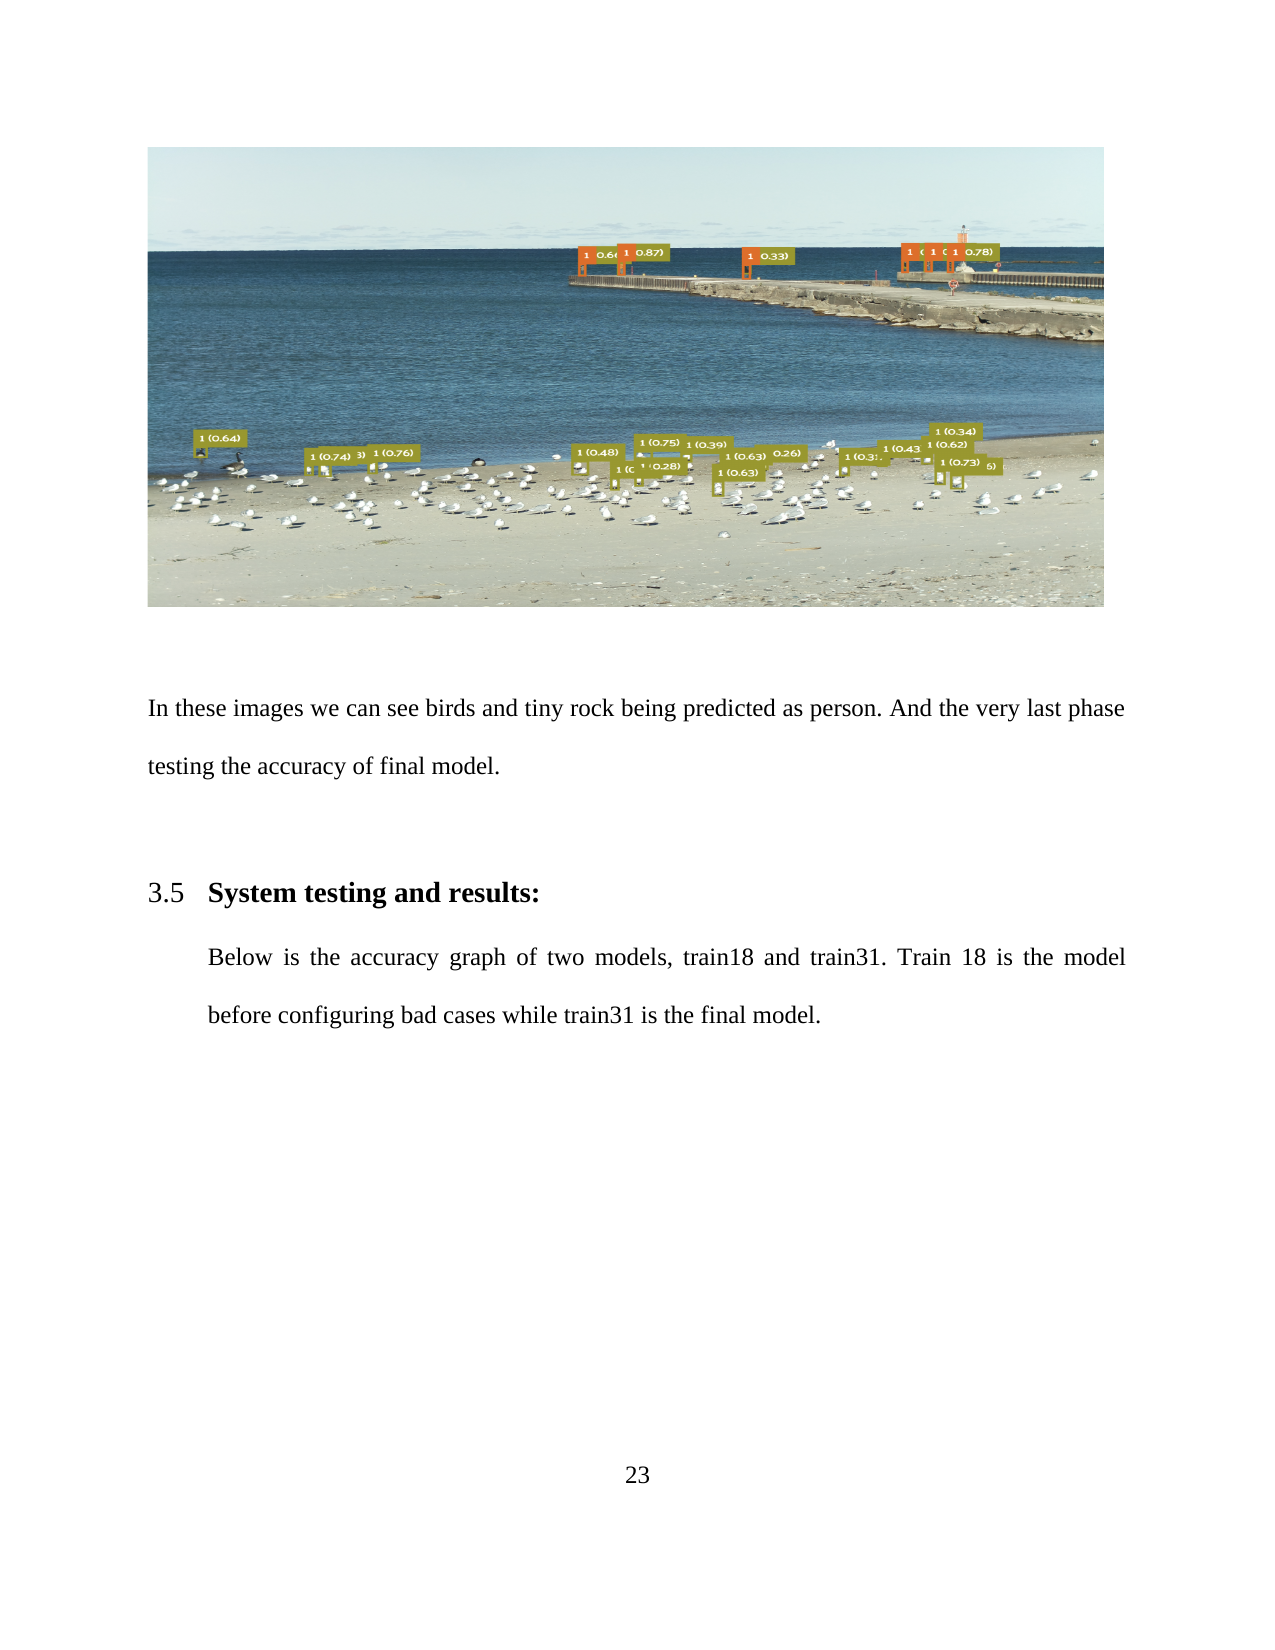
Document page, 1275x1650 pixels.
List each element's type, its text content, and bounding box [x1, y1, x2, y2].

subtitle System testing and results: [148, 875, 1127, 909]
picture [147, 147, 1104, 607]
text In these images we can see birds and tiny rock being predicted as person. And the very last phase testing the accuracy of final model. [148, 693, 1127, 779]
subtitle Below is the accuracy graph of two models, train18 and train31. Train 18 is the model before configuring bad cases while train31 is the final model. [208, 942, 1127, 1029]
